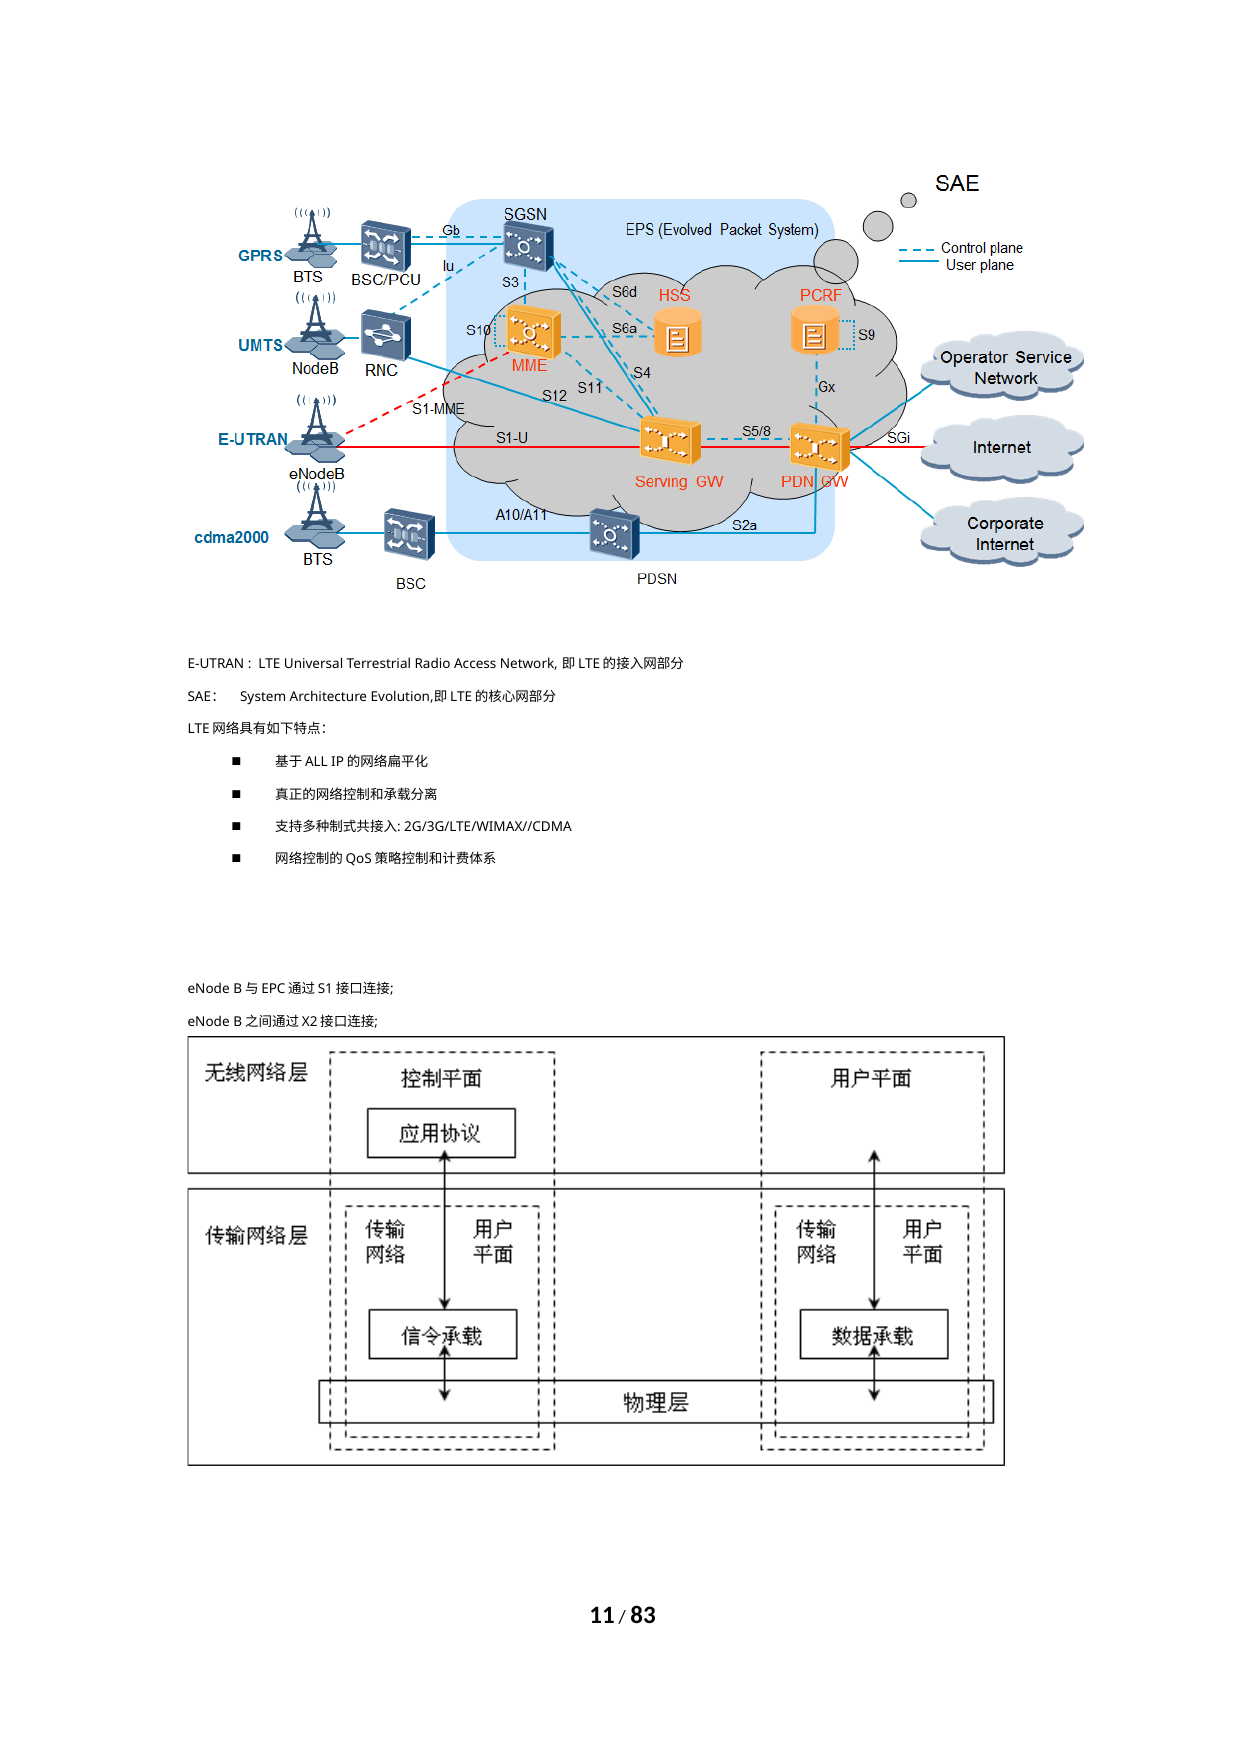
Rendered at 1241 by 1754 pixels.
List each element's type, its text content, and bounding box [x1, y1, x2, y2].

list 网络控制的QoS策略控制和计费体系 [231, 842, 1053, 874]
text SAE： System Architecture Evolution,即LTE的核心网部分 [187, 679, 1053, 712]
text E-UTRAN : LTE Universal Terrestrial Radio Access Network, 即LTE的接入网部分 [187, 647, 1053, 679]
text eNode B之间通过X2接口连接; [187, 1004, 1053, 1037]
list 支持多种制式共接入: 2G/3G/LTE/WIMAX//CDMA [231, 809, 1053, 842]
list 基于ALL IP的网络扁平化 [231, 744, 1053, 777]
text eNode B与EPC通过S1接口连接; [187, 972, 1053, 1004]
list 真正的网络控制和承载分离 [231, 777, 1053, 809]
text LTE网络具有如下特点： [187, 712, 1053, 744]
picture [187, 159, 1093, 598]
